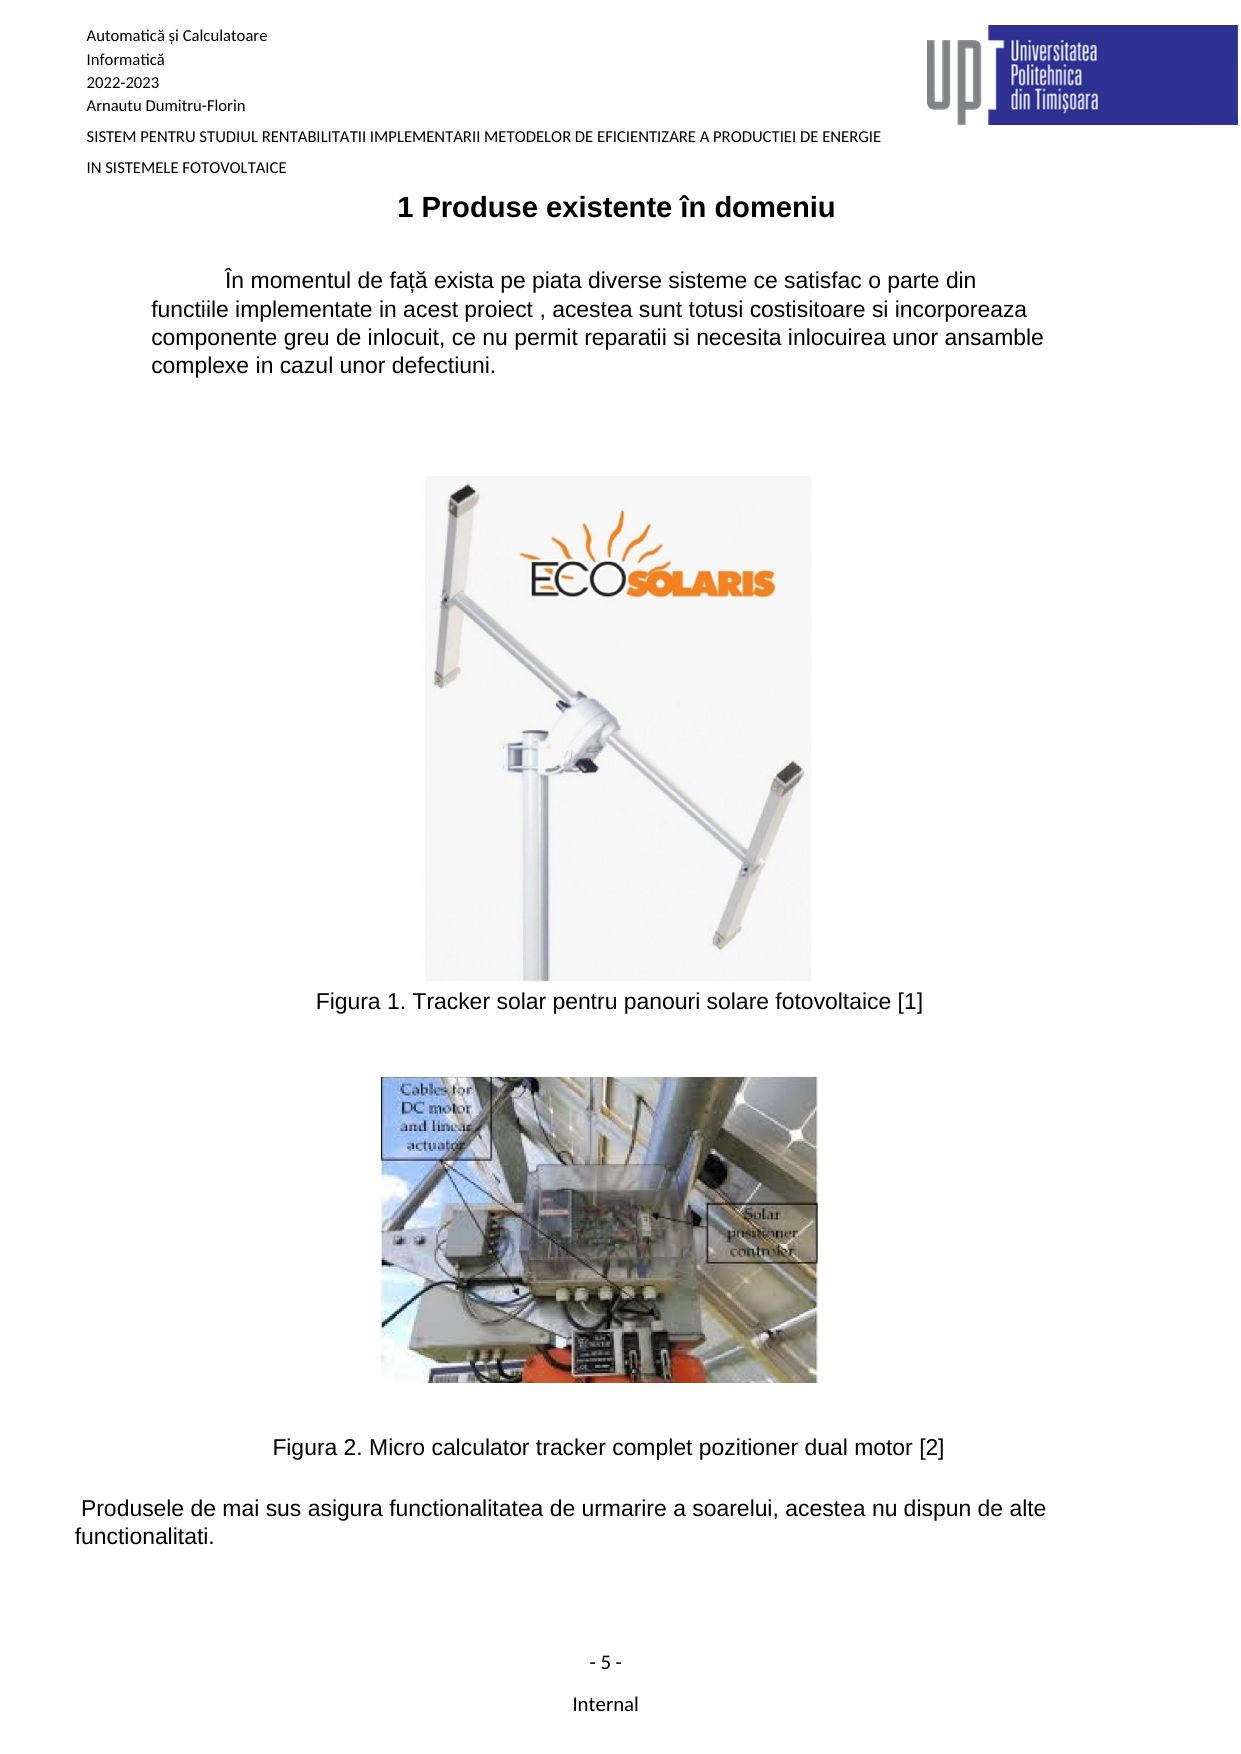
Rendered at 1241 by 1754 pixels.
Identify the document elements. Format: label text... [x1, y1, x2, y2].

picture [363, 476, 873, 985]
text Produsele de mai sus asigura functionalitatea de urmarire a soarelui, acestea nu dispun de alte functionalitati. [74, 1495, 1048, 1549]
text Figura 1. Tracker solar pentru panouri solare fotovoltaice [1] [316, 988, 1048, 1014]
subtitle 1 Produse existente în domeniu [75, 190, 1158, 224]
text Figura 2. Micro calculator tracker complet pozitioner dual motor [2] [75, 1434, 1142, 1460]
text În momentul de față exista pe piata diverse sisteme ce satisfac o parte din functiile implementate in acest proiect , acestea sunt totusi costisitoare si incorporeaza componente greu de inlocuit, ce nu permit reparatii si necesita inlocuirea unor ansamble complexe in cazul unor defectiuni. [151, 267, 1048, 379]
picture [927, 25, 1238, 125]
picture [381, 1077, 818, 1383]
